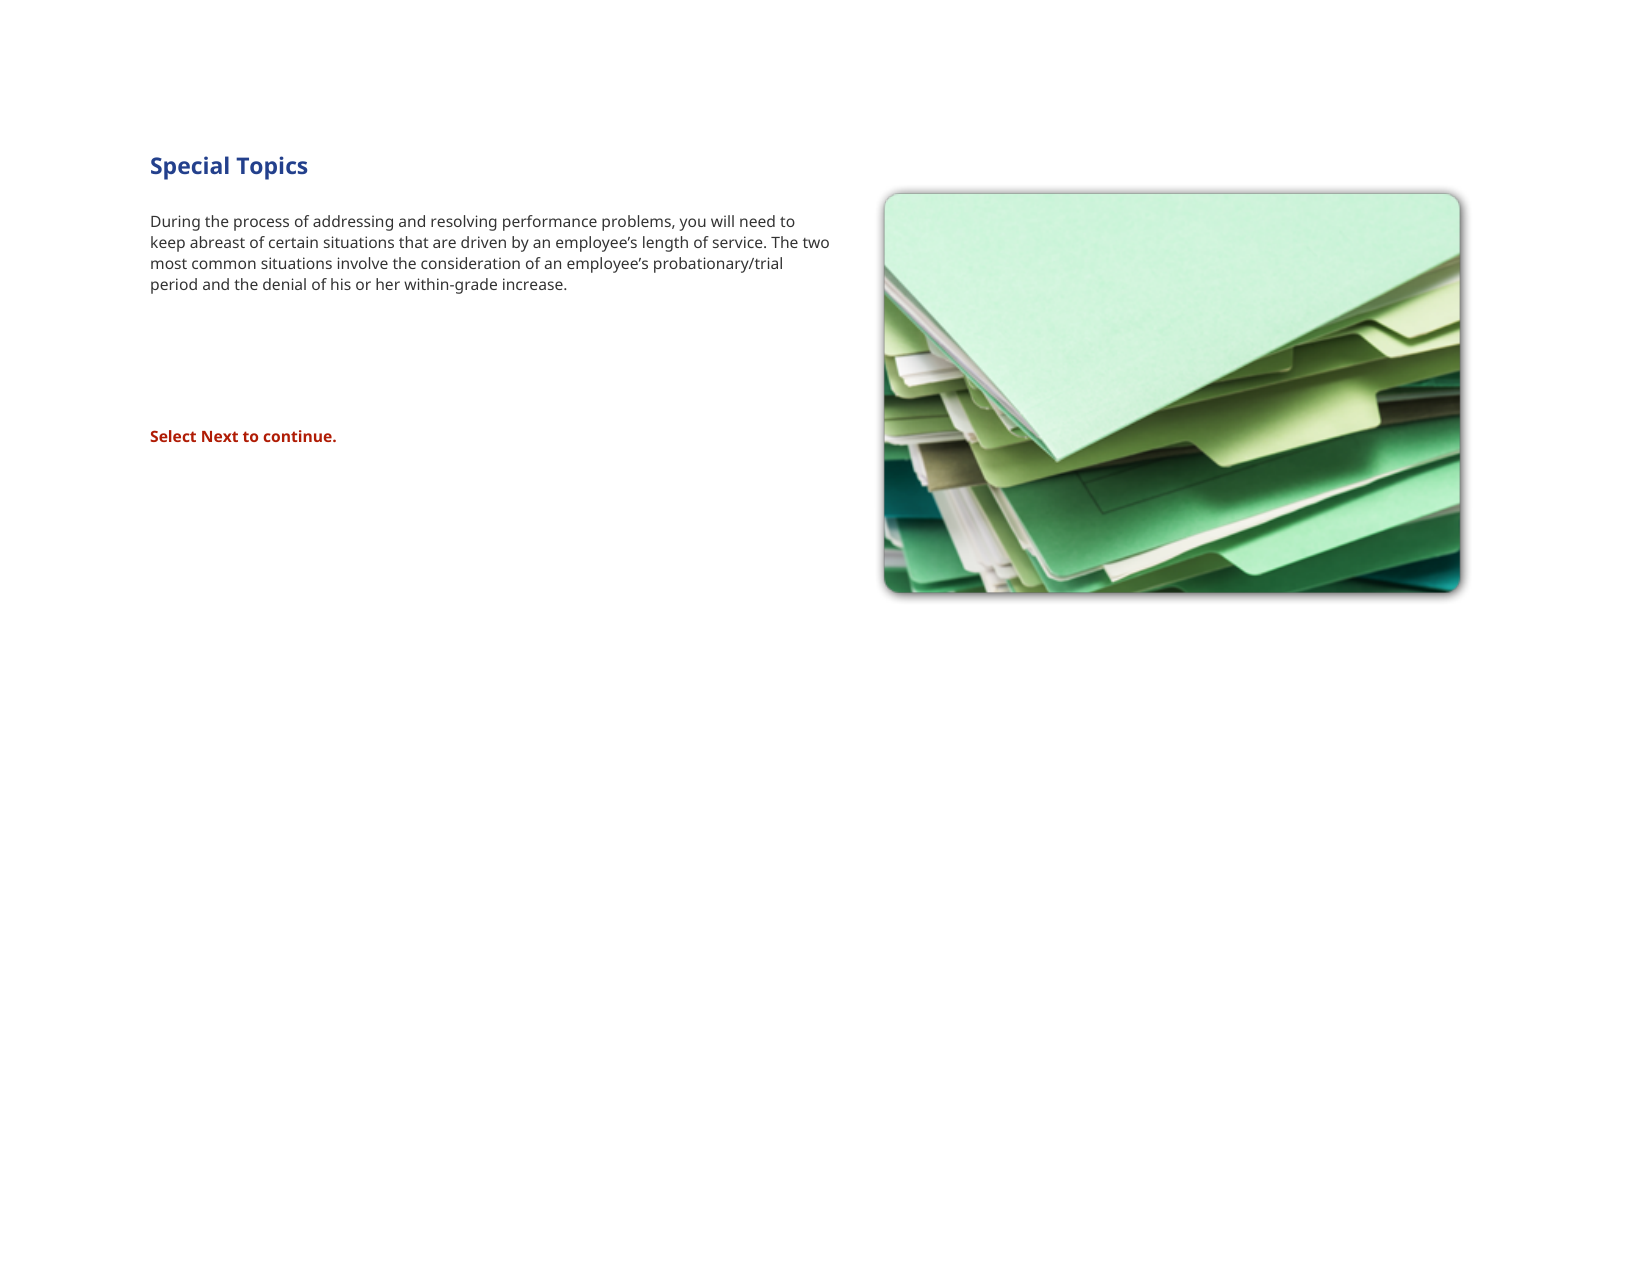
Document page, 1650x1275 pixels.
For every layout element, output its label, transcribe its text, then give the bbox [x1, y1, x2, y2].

text Special Topics [150, 150, 850, 181]
text During the process of addressing and resolving performance problems, you will need to keep abreast of certain situations that are driven by an employee’s length of service. The two most common situations involve the consideration of an employee’s probationary/trial period and the denial of his or her within-grade increase. [150, 210, 850, 295]
text Select Next to continue. [150, 425, 850, 447]
picture [850, 103, 1550, 629]
